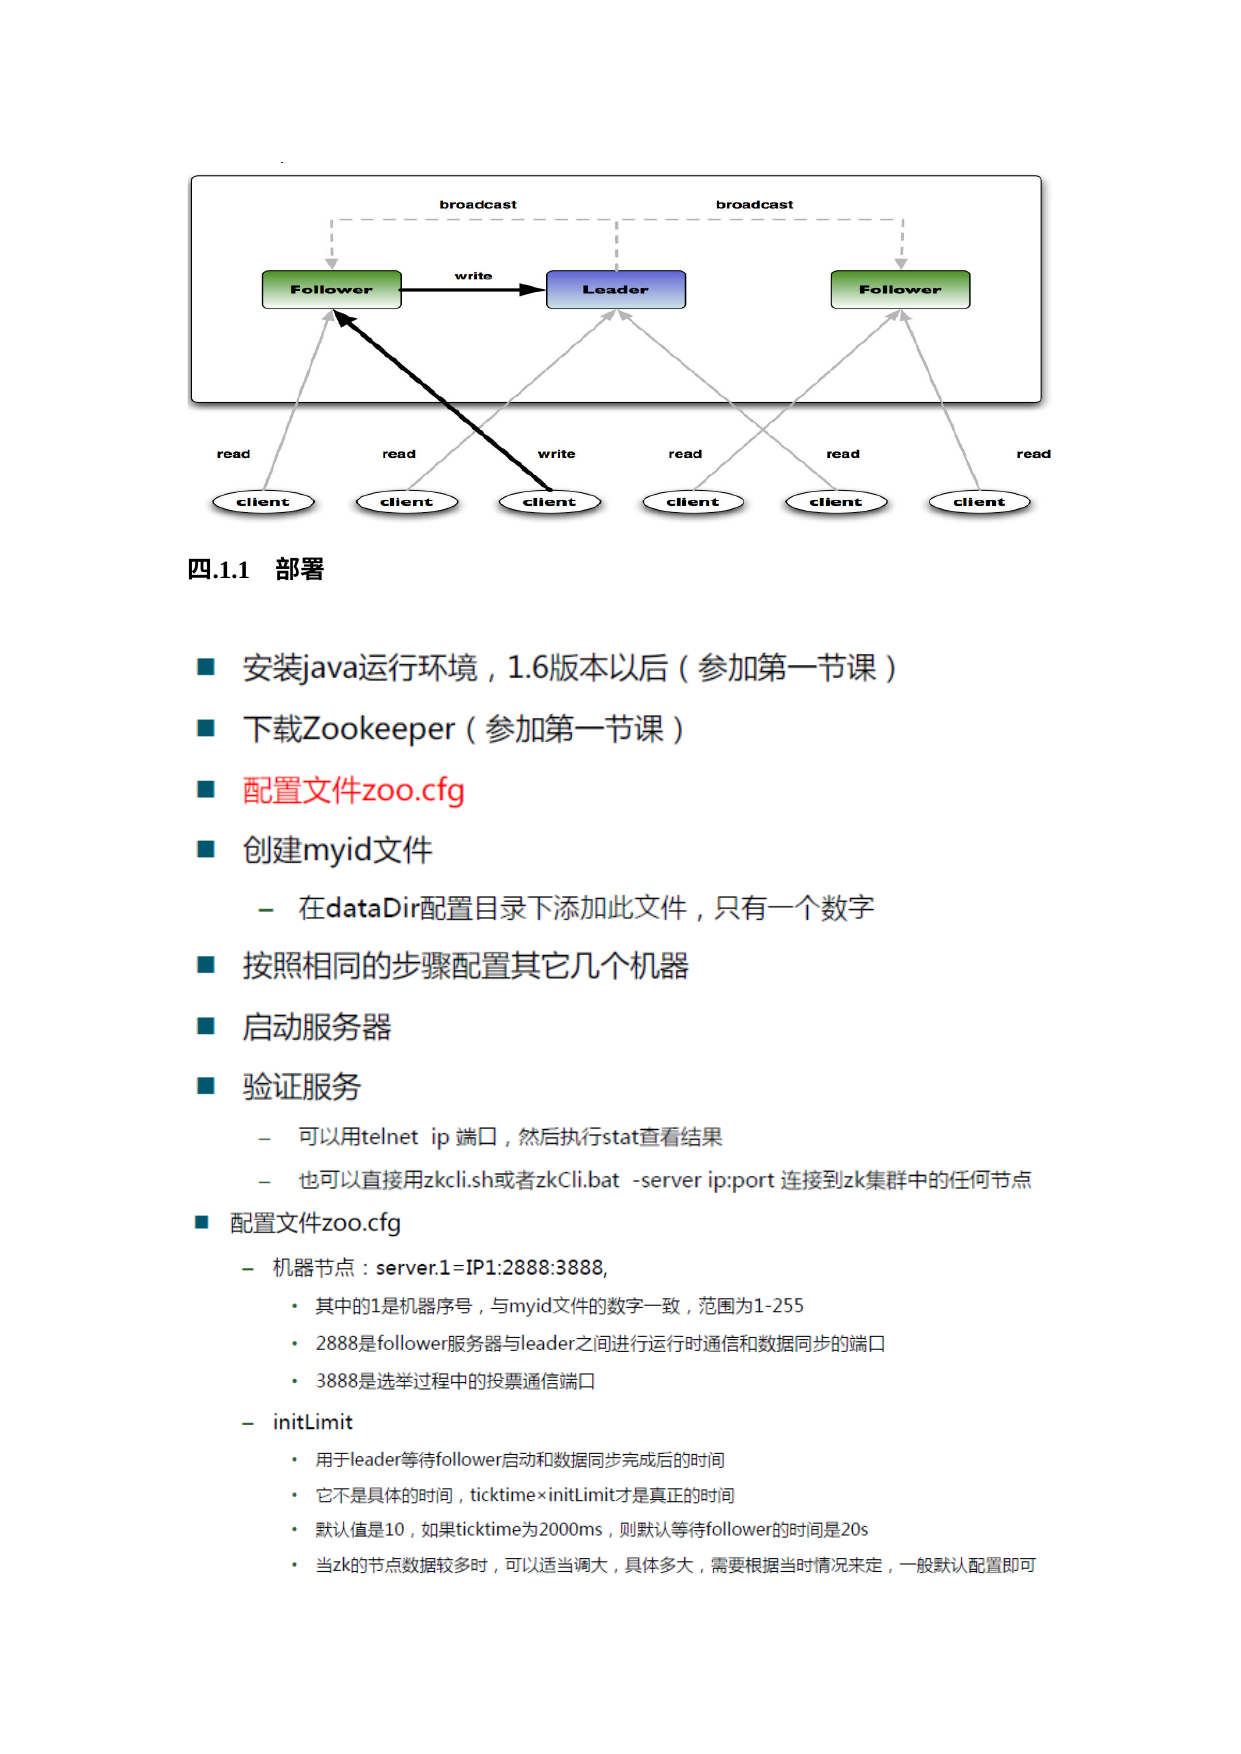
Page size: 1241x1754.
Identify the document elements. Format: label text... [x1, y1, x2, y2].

subtitle 部署 [187, 549, 1053, 586]
picture [187, 1207, 1053, 1586]
picture [187, 647, 1053, 1200]
picture [187, 162, 1053, 527]
